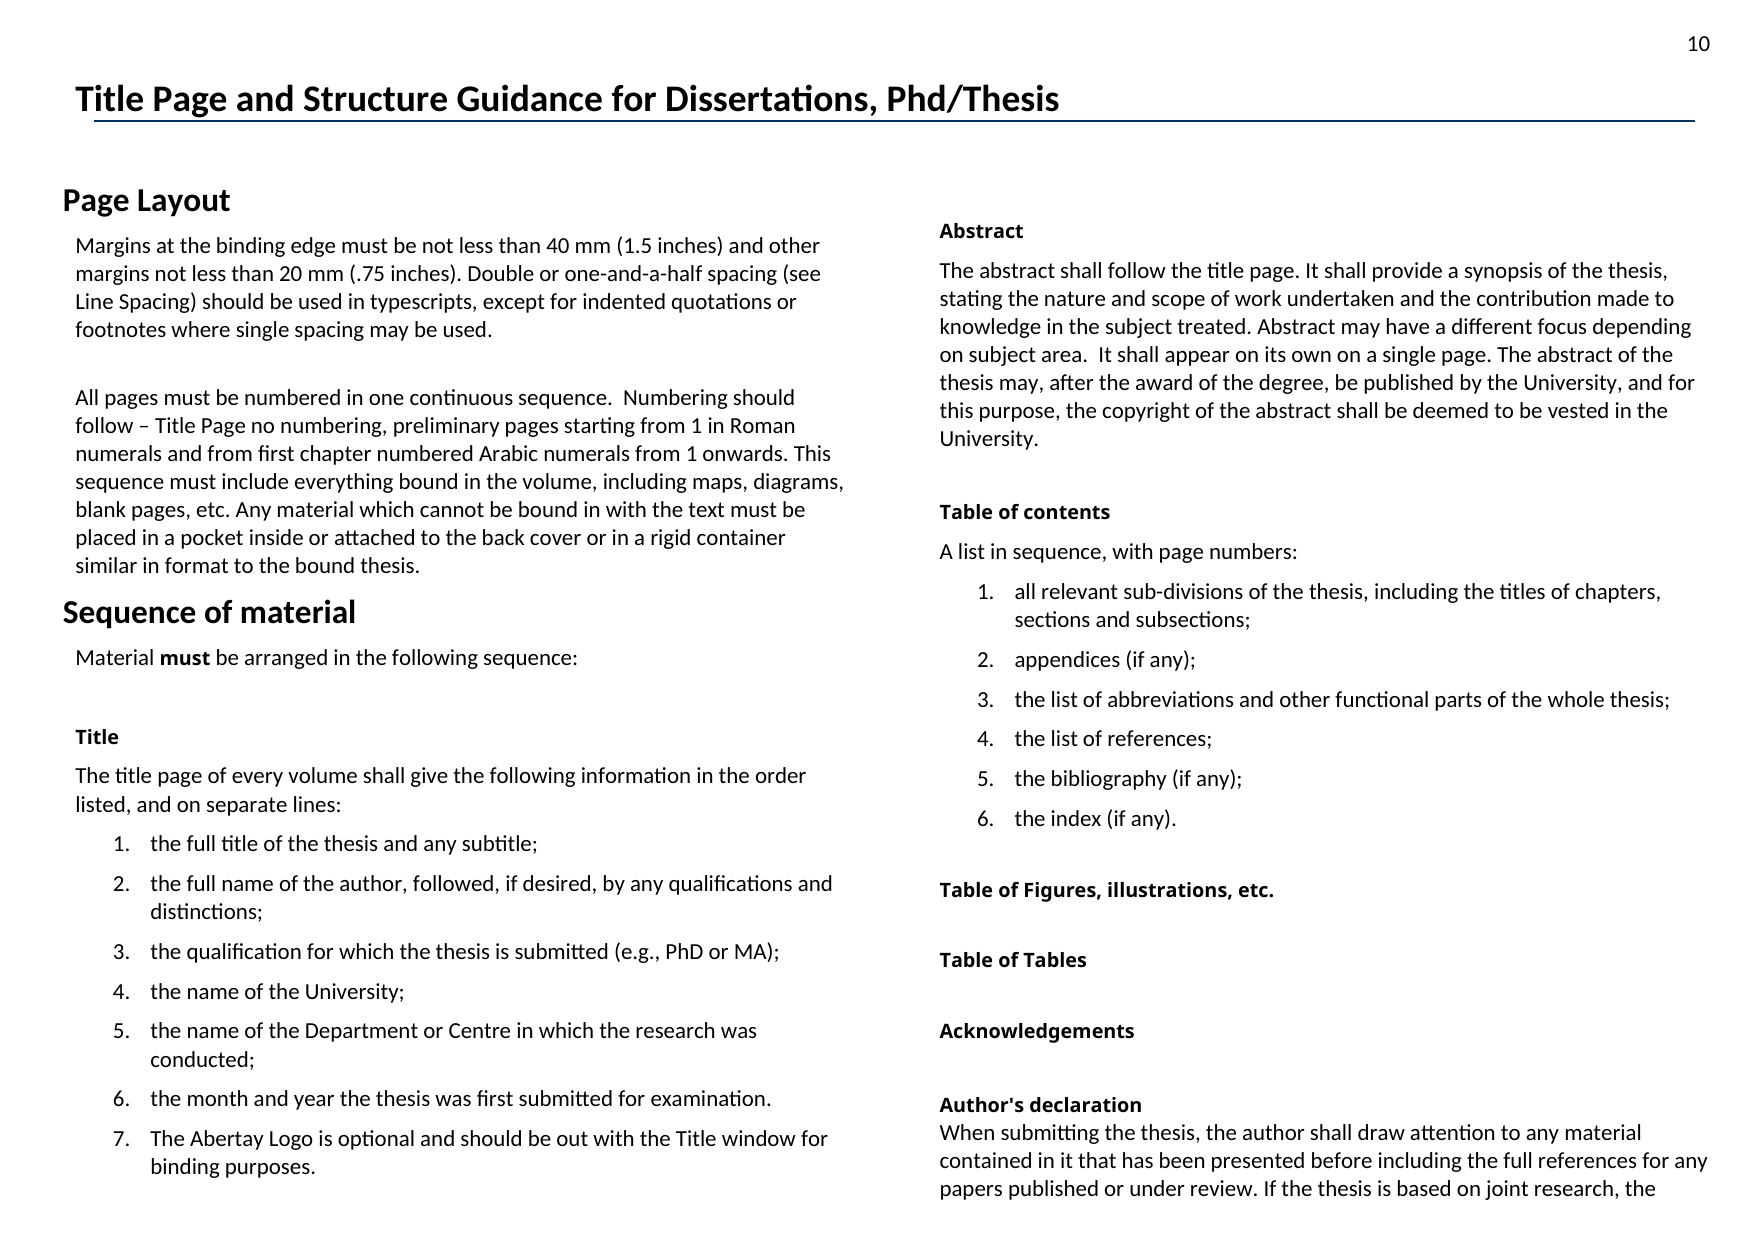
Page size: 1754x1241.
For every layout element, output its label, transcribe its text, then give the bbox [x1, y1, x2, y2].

text A list in sequence, with page numbers: [939, 537, 1716, 565]
list the month and year the thesis was first submitted for examination. [113, 1084, 852, 1112]
list The Abertay Logo is optional and should be out with the Title window for binding purposes. [113, 1124, 852, 1180]
list the qualification for which the thesis is submitted (e.g., PhD or MA); [113, 937, 852, 965]
list the list of references; [977, 724, 1716, 752]
list the bibliography (if any); [977, 764, 1716, 792]
text Table of Tables [939, 947, 1716, 974]
list the name of the Department or Centre in which the research was conducted; [113, 1017, 852, 1073]
subtitle Sequence of material [63, 591, 852, 631]
text The abstract shall follow the title page. It shall provide a synopsis of the thesis, stating the nature and scope of work undertaken and the contribution made to knowledge in the subject treated. Abstract may have a different focus depending on subject area. It shall appear on its own on a single page. The abstract of the thesis may, after the award of the degree, be published by the University, and for this purpose, the copyright of the abstract shall be deemed to be vested in the University. [939, 256, 1716, 452]
text The title page of every volume shall give the following information in the order listed, and on separate lines: [75, 762, 852, 818]
text Margins at the binding edge must be not less than 40 mm (1.5 inches) and other margins not less than 20 mm (.75 inches). Double or one-and-a-half spacing (see Line Spacing) should be used in typescripts, except for indented quotations or footnotes where single spacing may be used. [493, 231, 852, 343]
list the full name of the author, followed, if desired, by any qualifications and distinctions; [113, 869, 852, 925]
text Abstract [939, 217, 1716, 244]
subtitle Page Layout [63, 179, 852, 219]
text Table of contents [939, 498, 1716, 526]
list the list of abbreviations and other functional parts of the whole thesis; [977, 685, 1716, 713]
text All pages must be numbered in one continuous sequence. Numbering should follow – Title Page no numbering, preliminary pages starting from 1 in Roman numerals and from first chapter numbered Arabic numerals from 1 onwards. This sequence must include everything bound in the volume, including maps, diagrams, blank pages, etc. Any material which cannot be bound in with the text must be placed in a pocket inside or attached to the back cover or in a rigid container similar in format to the bound thesis. [421, 383, 852, 579]
list all relevant sub-divisions of the thesis, including the titles of chapters, sections and subsections; [977, 577, 1716, 633]
subtitle Title Page and Structure Guidance for Dissertations, Phd/Thesis [75, 75, 1716, 167]
text Table of Figures, illustrations, etc. [939, 876, 1716, 903]
list the full title of the thesis and any subtitle; [113, 829, 852, 857]
text Acknowledgements [939, 1018, 1716, 1044]
list the name of the University; [113, 977, 852, 1005]
list appendices (if any); [977, 645, 1716, 673]
list the index (if any). [977, 804, 1716, 832]
text Material must be arranged in the following sequence: [75, 643, 852, 671]
text Title [75, 723, 852, 750]
